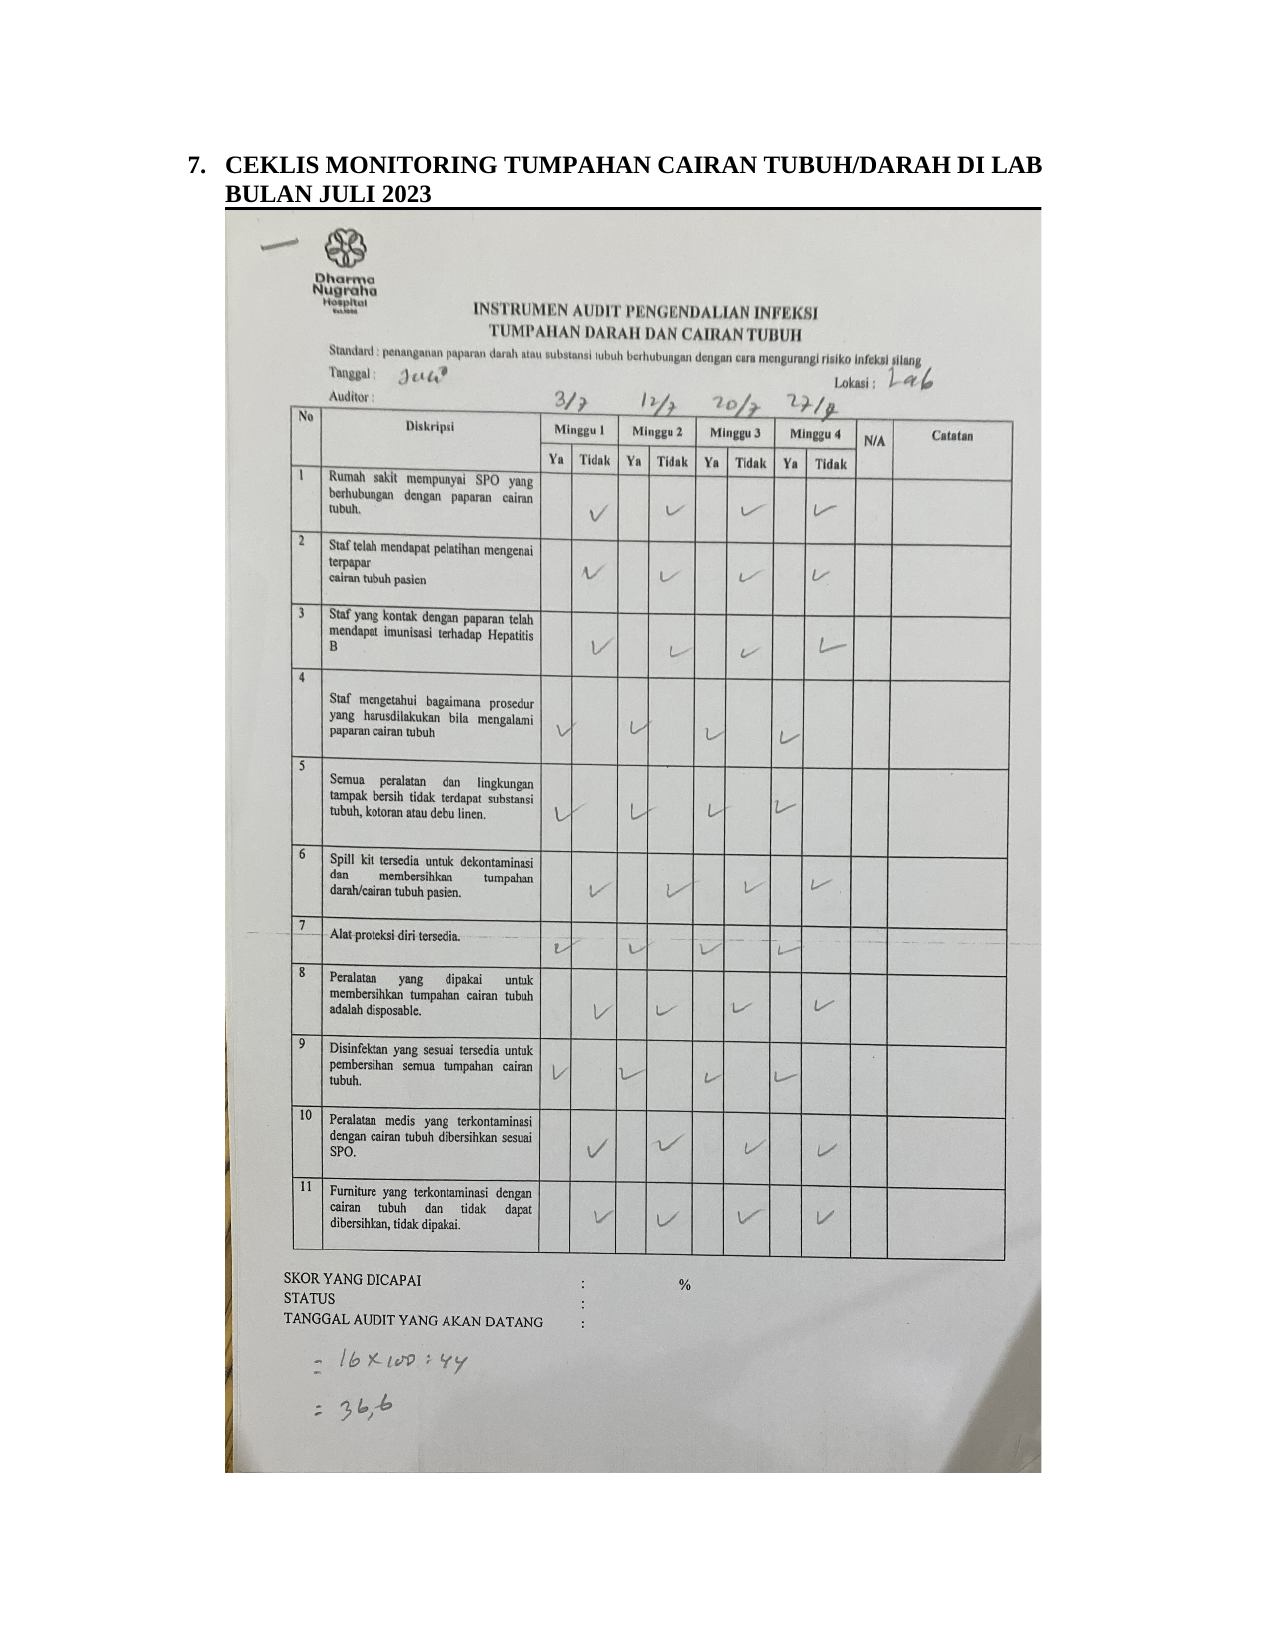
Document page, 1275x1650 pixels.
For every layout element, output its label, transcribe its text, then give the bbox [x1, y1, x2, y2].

list CEKLIS MONITORING TUMPAHAN CAIRAN TUBUH/DARAH DI LAB BULAN JULI 2023 [187, 150, 1125, 207]
picture [225, 207, 1042, 1473]
